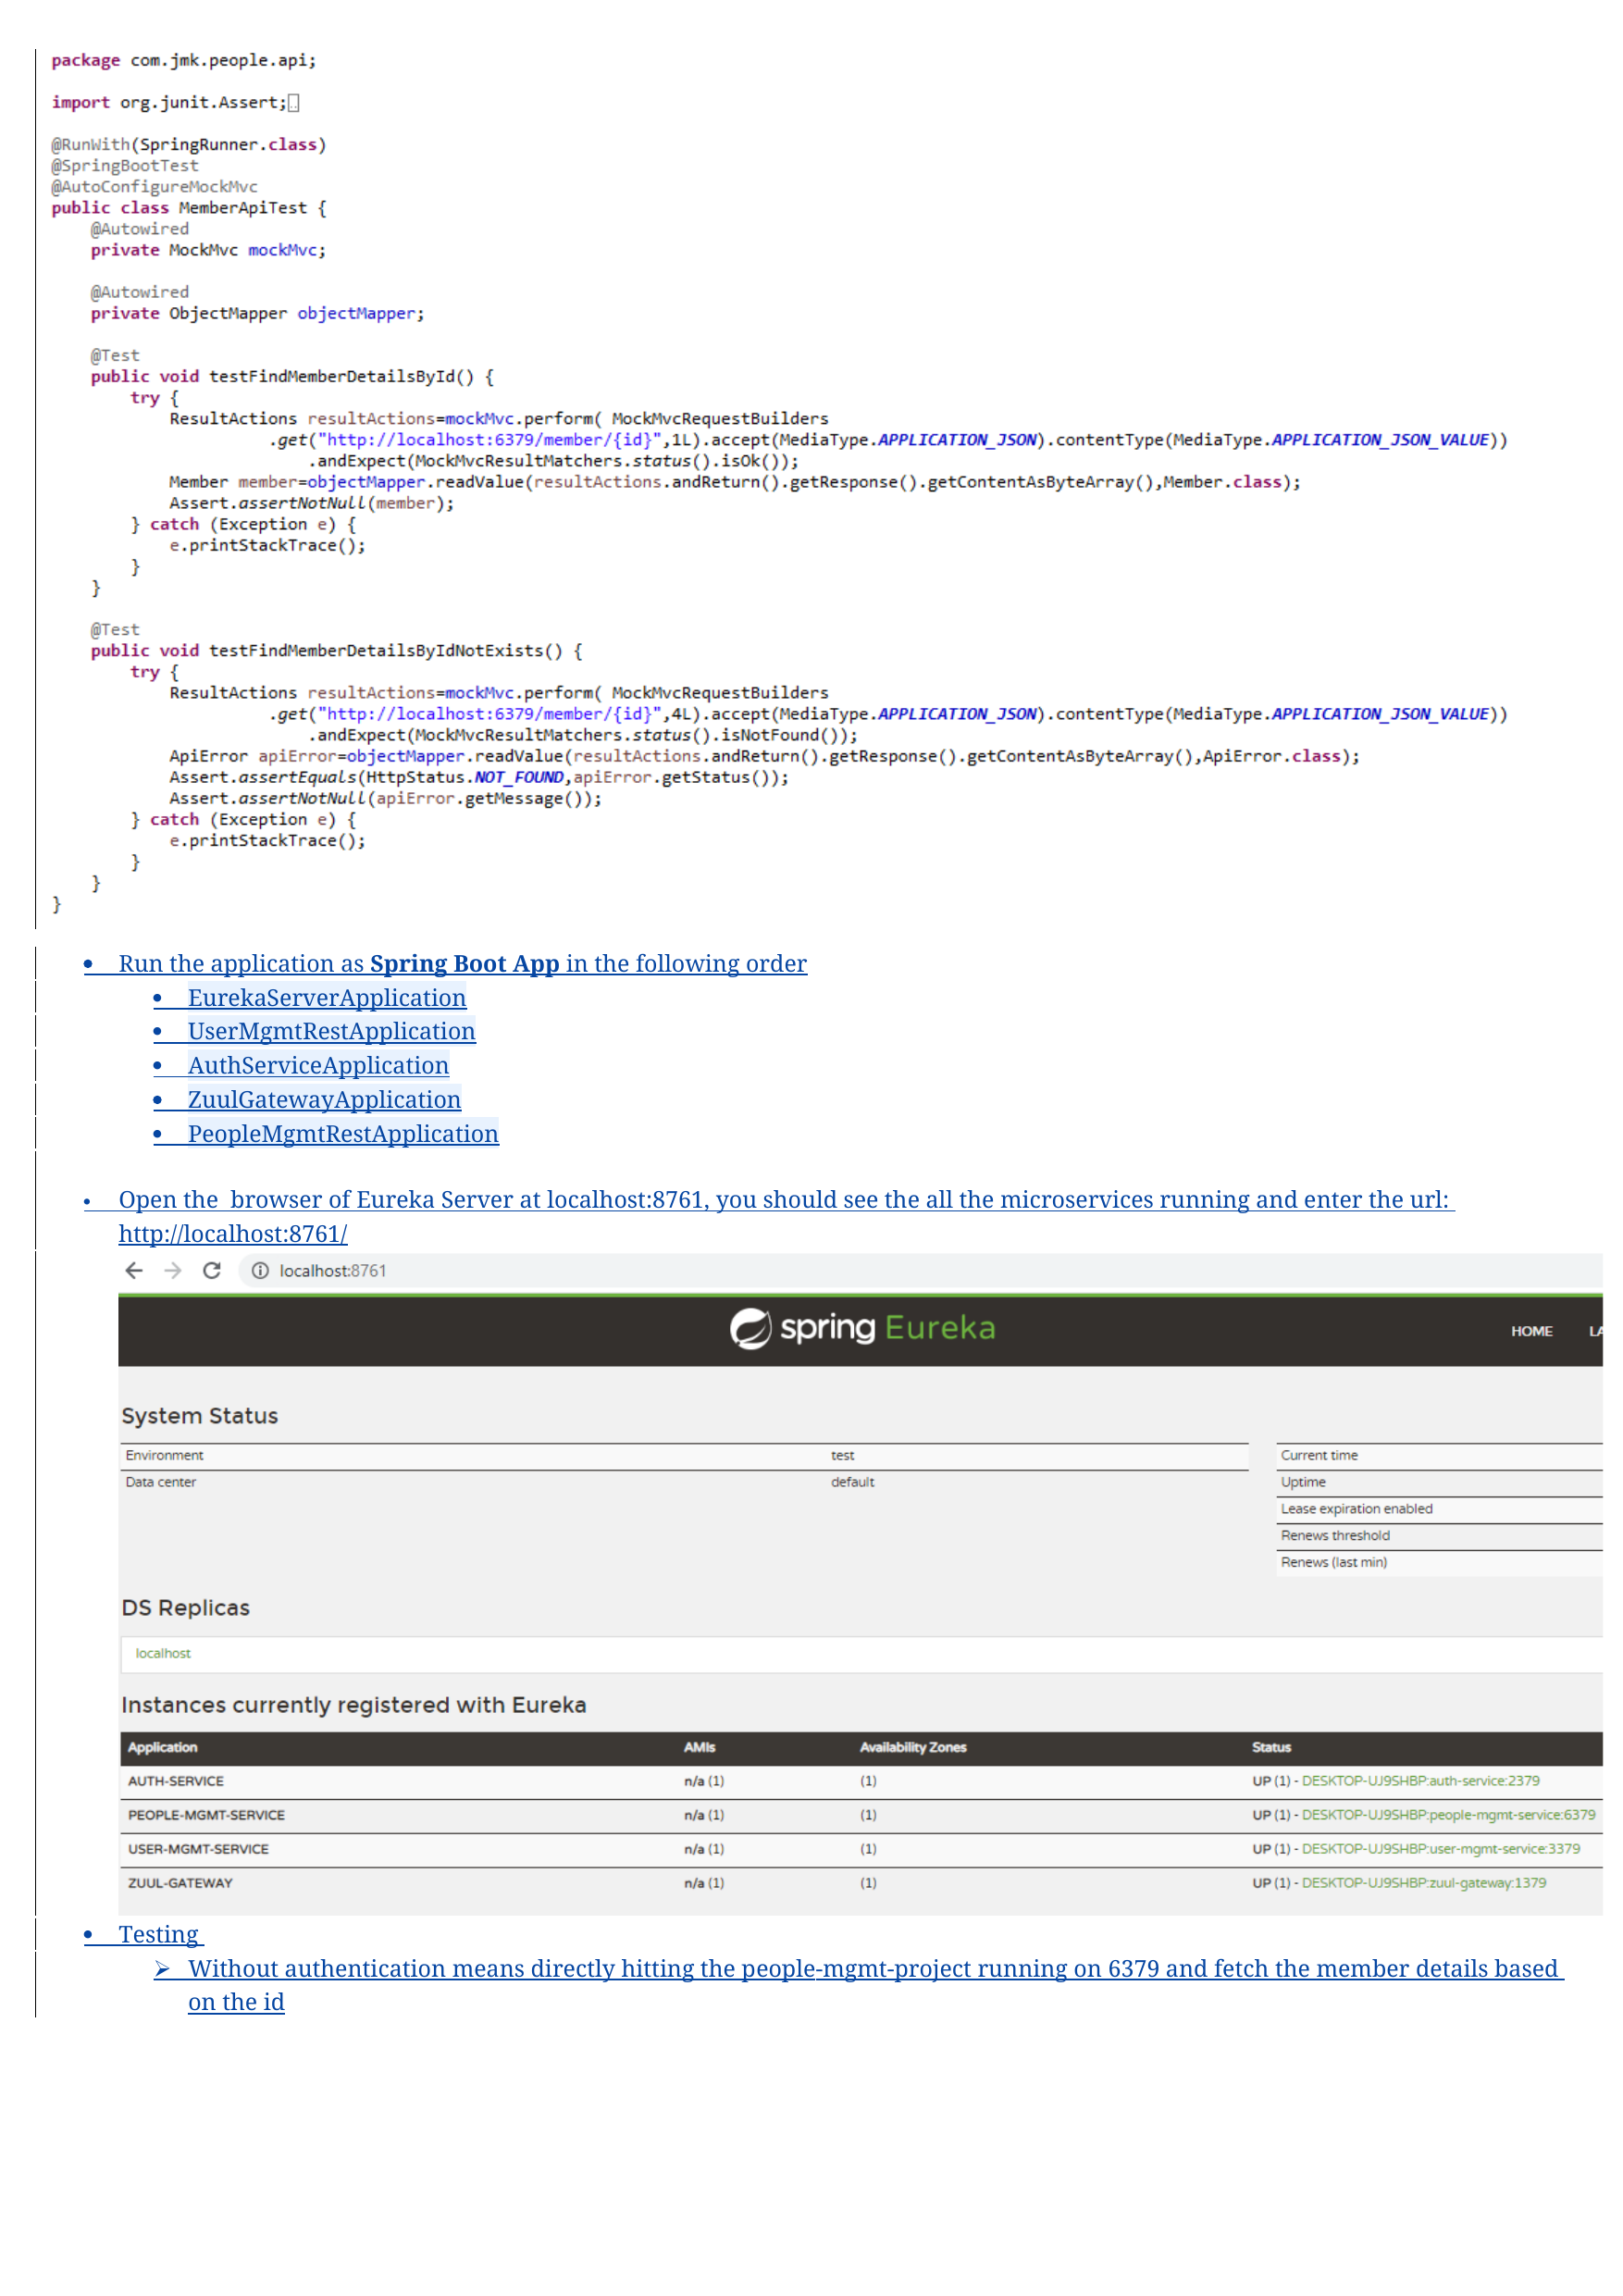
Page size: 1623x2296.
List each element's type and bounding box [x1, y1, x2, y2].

picture [118, 1251, 1604, 1916]
picture [49, 49, 1534, 929]
